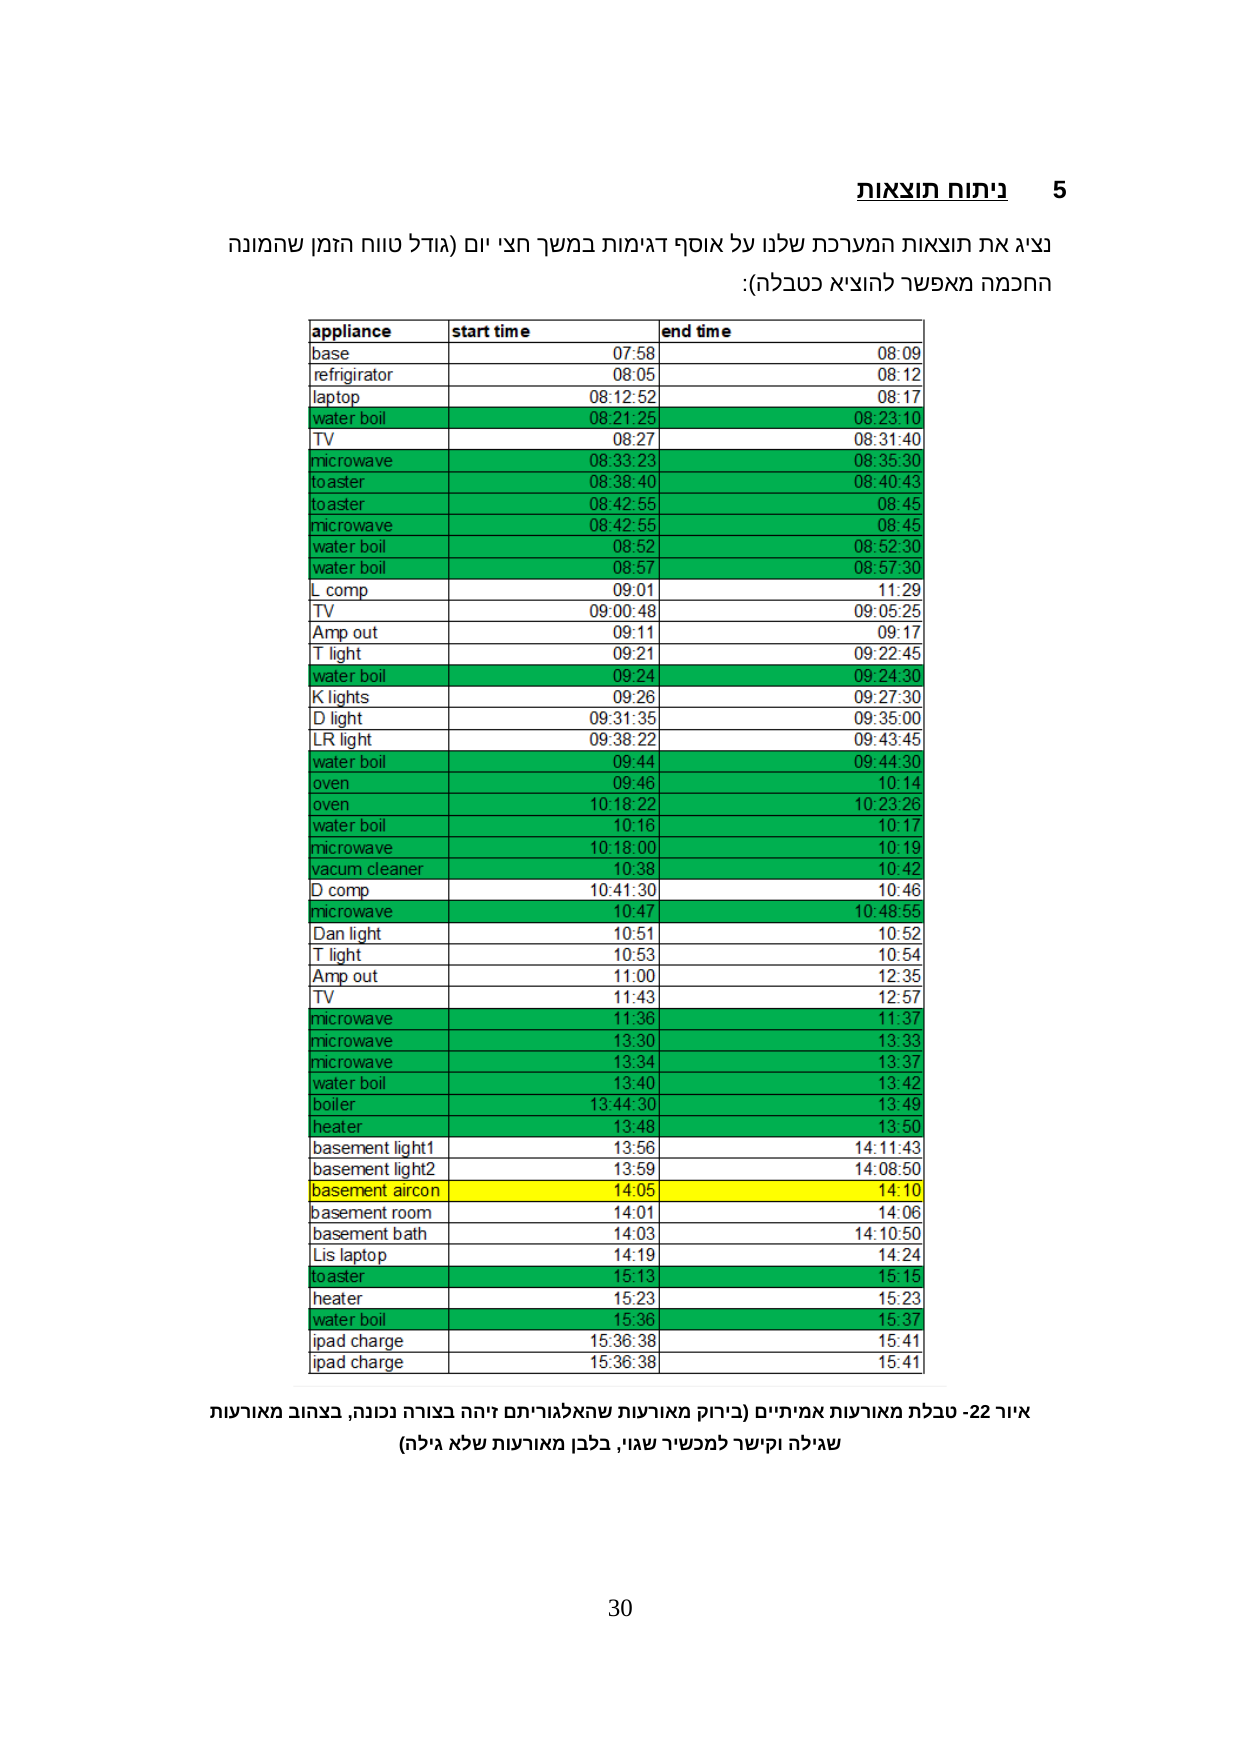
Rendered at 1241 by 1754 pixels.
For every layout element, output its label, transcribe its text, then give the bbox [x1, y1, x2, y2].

text נציג את תוצאות המערכת שלנו על אוסף דגימות במשך חצי יום (גודל טווח הזמן שהמונה החכמה מאפשר להוציא כטבלה): [187, 231, 1053, 296]
text איור 22- טבלת מאורעות אמיתיים (בירוק מאורעות שהאלגוריתם זיהה בצורה נכונה, בצהוב מאורעות שגילה וקישר למכשיר שגוי, בלבן מאורעות שלא גילה) [187, 1401, 1053, 1454]
subtitle ניתוח תוצאות [187, 175, 1053, 204]
picture [293, 309, 947, 1387]
